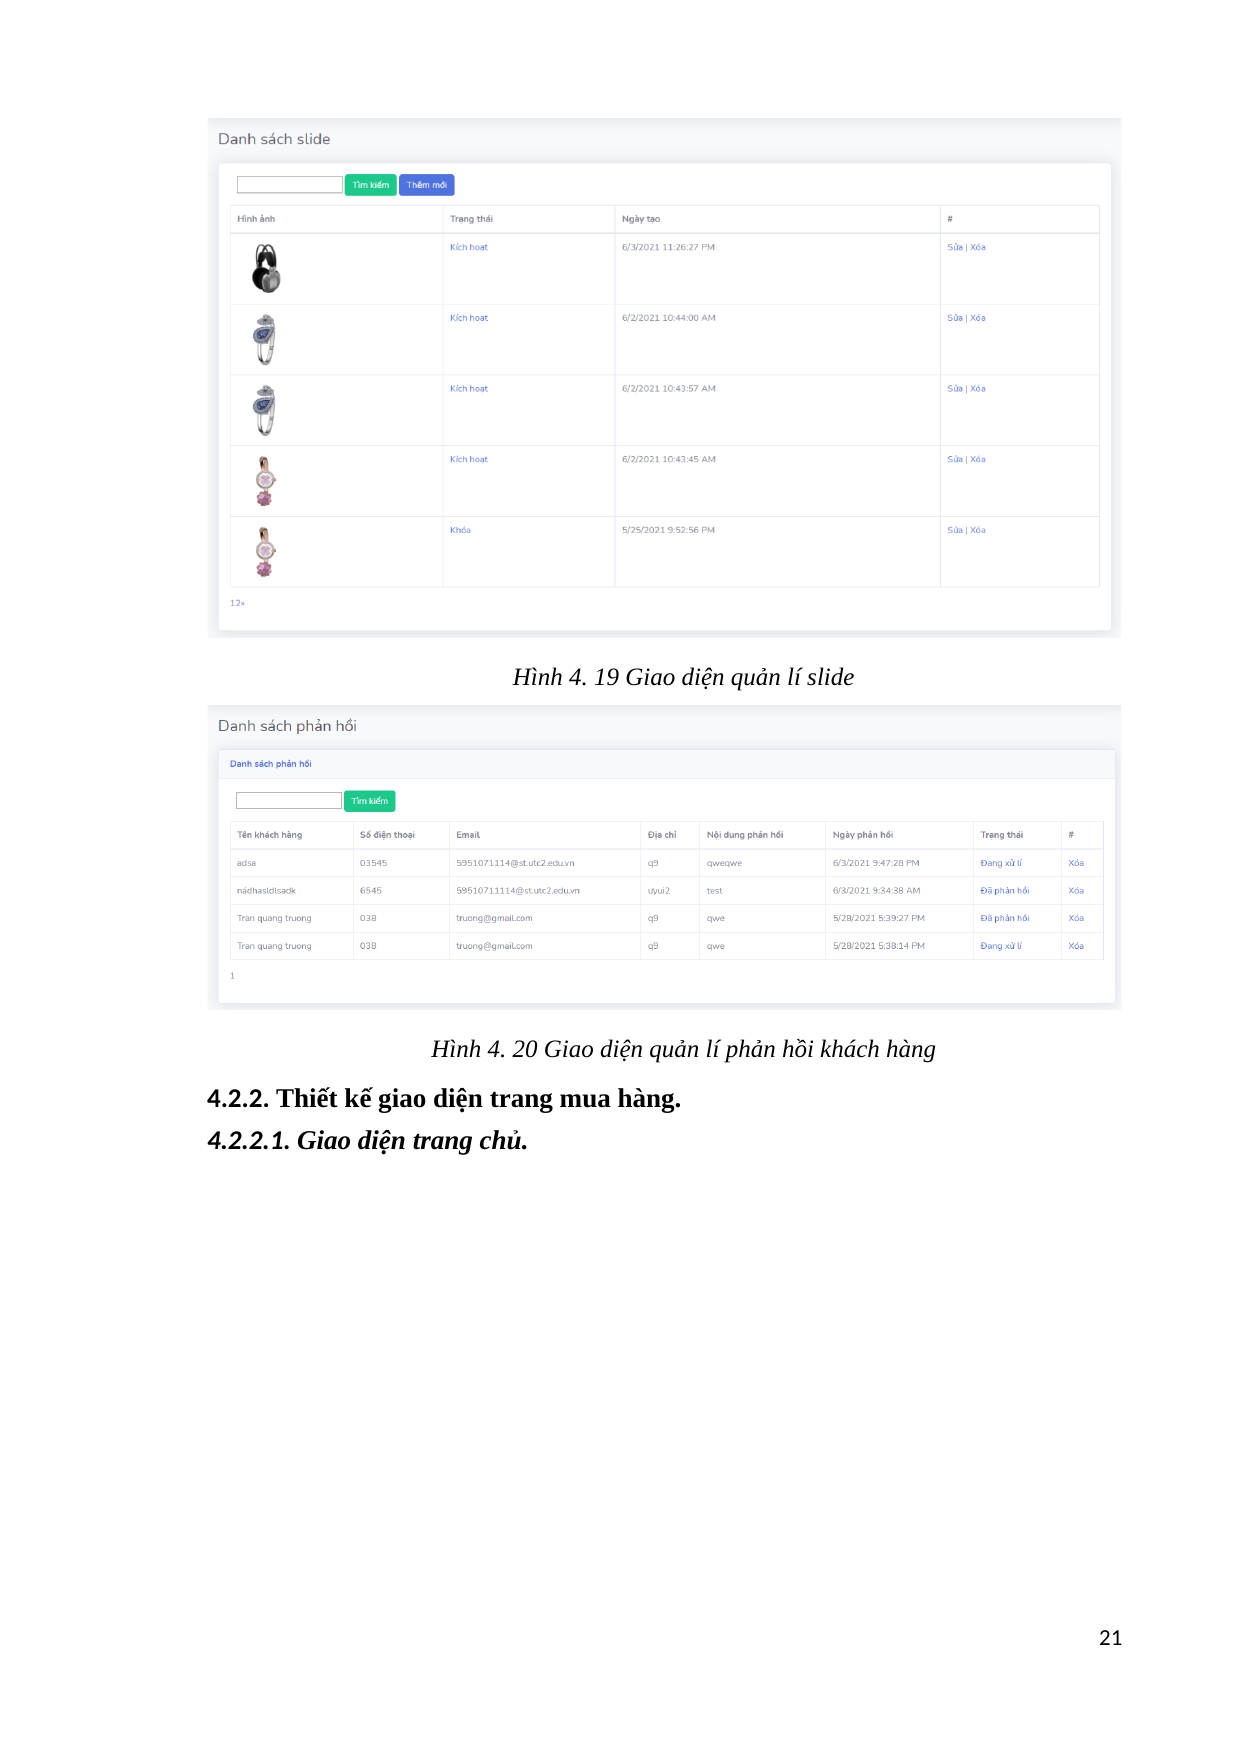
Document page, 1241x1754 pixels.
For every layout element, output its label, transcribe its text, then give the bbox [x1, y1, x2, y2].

picture [207, 705, 1122, 1010]
subtitle 4.2.2. Thiết kế giao diện trang mua hàng. [207, 1081, 1122, 1114]
subtitle 4.2.2.1. Giao diện trang chủ. [207, 1123, 1122, 1157]
picture [207, 118, 1122, 638]
text Hình 4. 20 Giao diện quản lí phản hồi khách hàng [247, 1034, 1122, 1063]
text Hình 4. 19 Giao diện quản lí slide [247, 662, 1122, 691]
